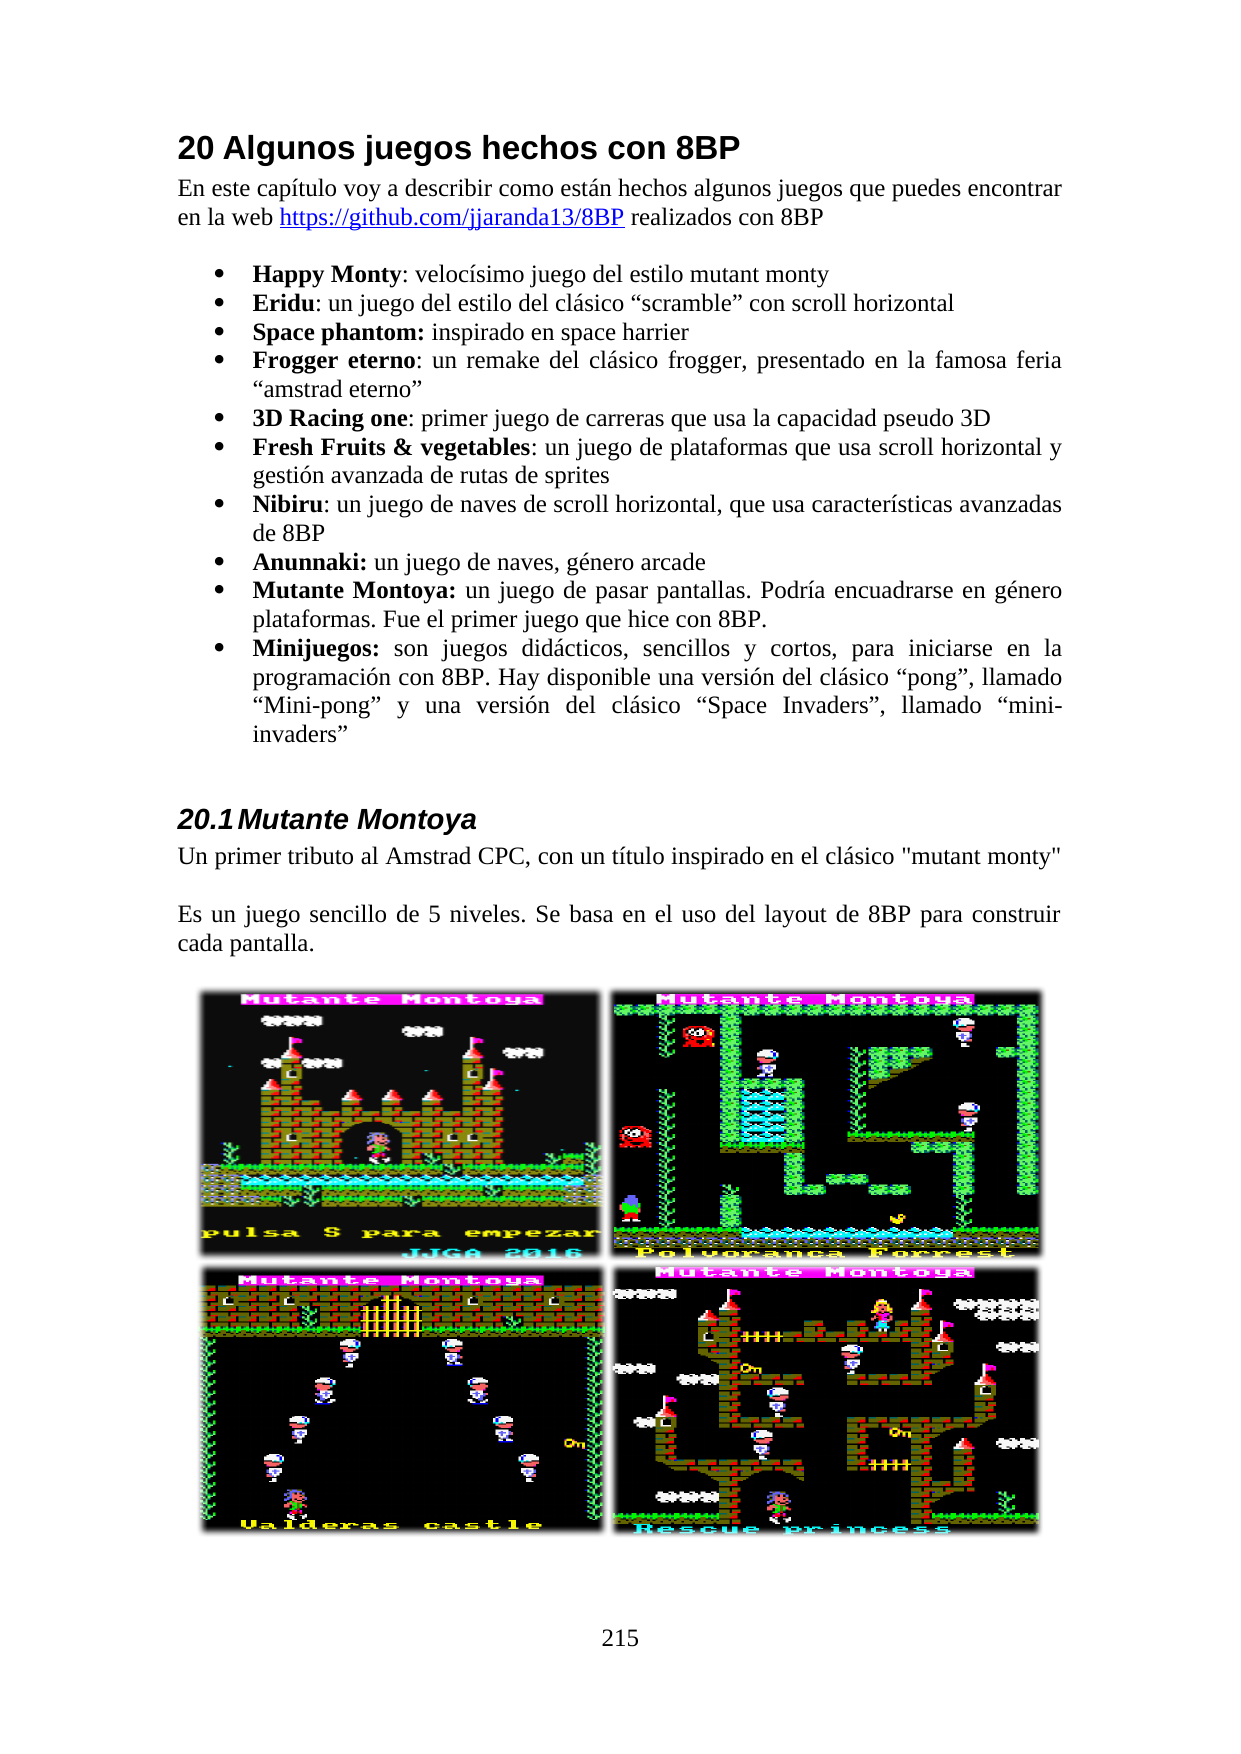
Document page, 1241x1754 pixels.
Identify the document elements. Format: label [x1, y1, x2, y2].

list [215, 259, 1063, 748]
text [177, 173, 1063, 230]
picture [618, 1272, 1034, 1529]
picture [615, 995, 1038, 1252]
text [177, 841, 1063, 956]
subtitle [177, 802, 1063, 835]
picture [204, 995, 596, 1252]
picture [206, 1272, 599, 1527]
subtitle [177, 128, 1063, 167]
